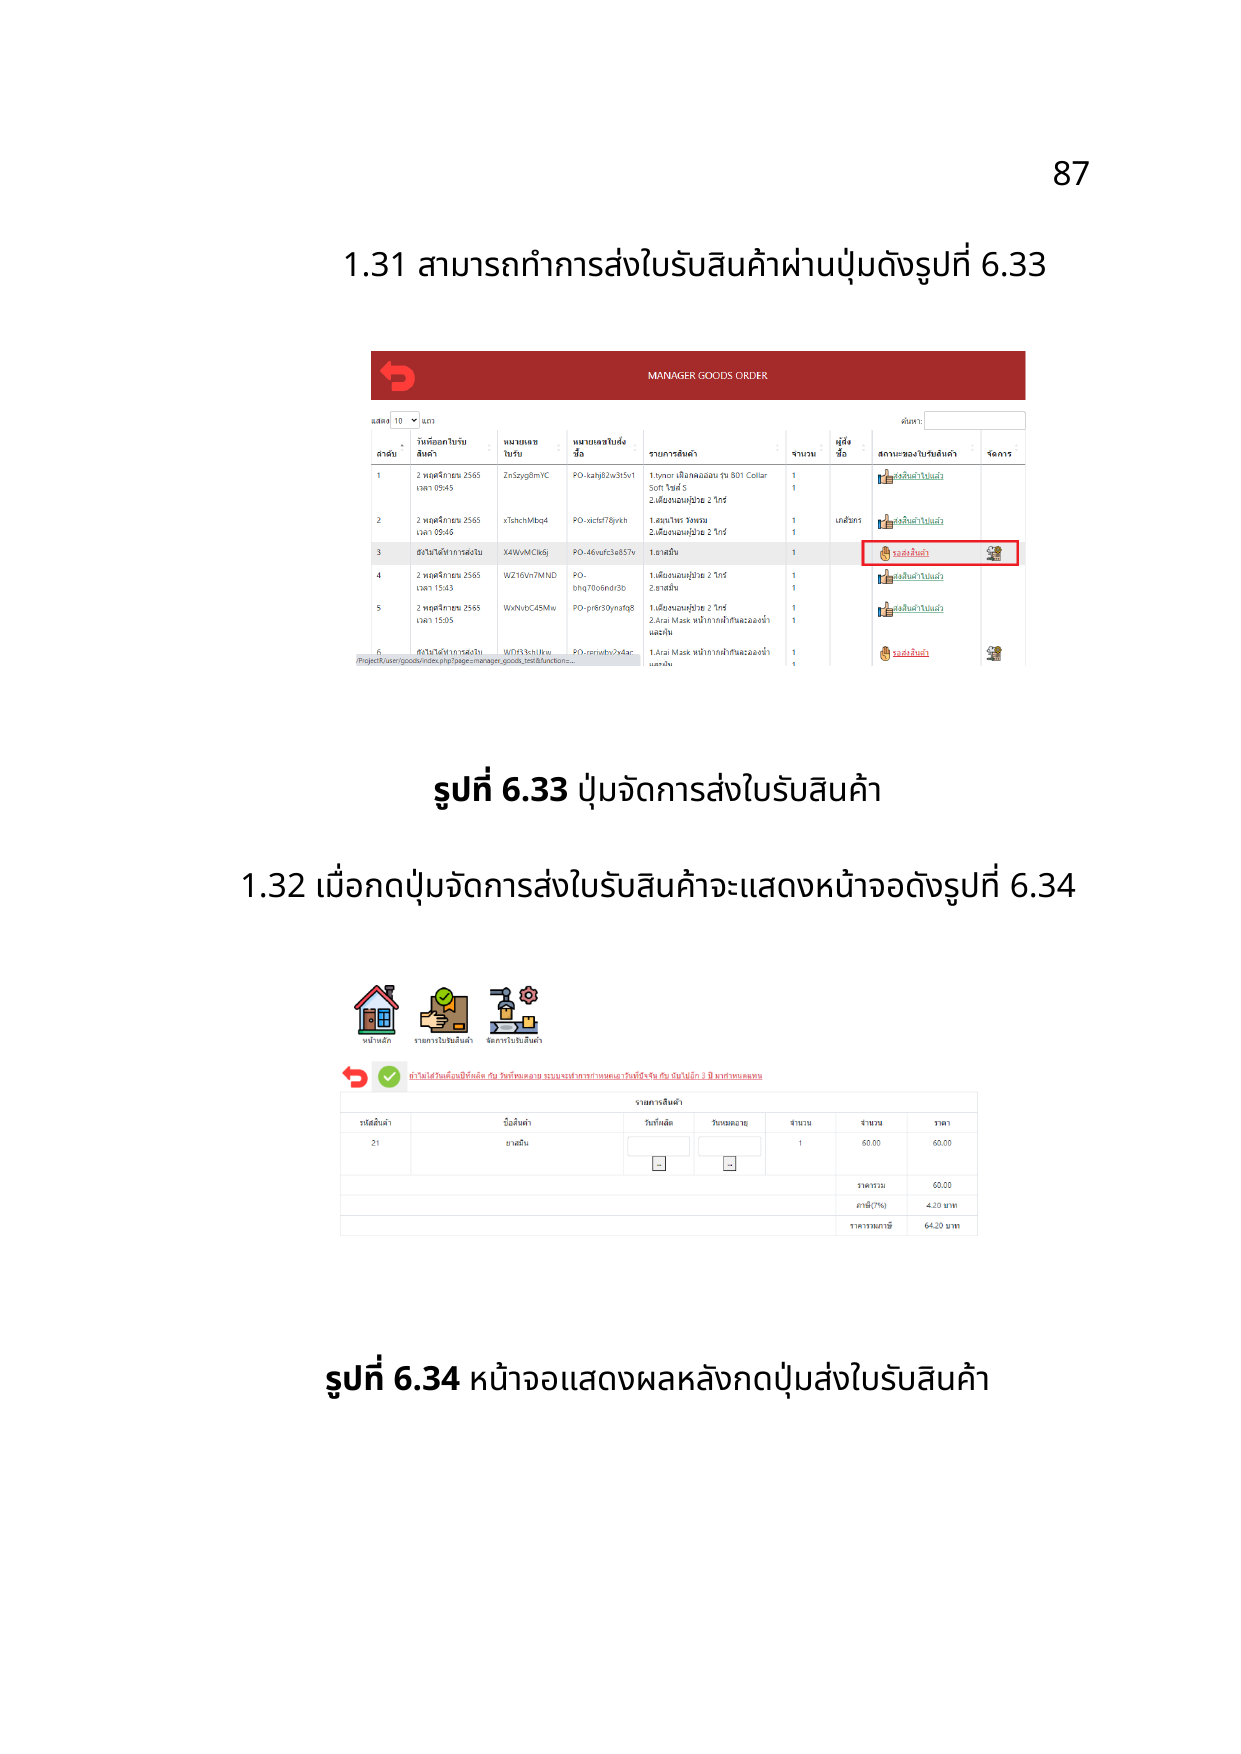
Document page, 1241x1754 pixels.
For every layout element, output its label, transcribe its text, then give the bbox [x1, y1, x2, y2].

text รูปที่ 6.34 หน้าจอแสดงผลหลังกดปุ่มส่งใบรับสินค้า [225, 1354, 1090, 1405]
picture [356, 344, 1033, 666]
text 1.31 สามารถทำการส่งใบรับสินค้าผ่านปุ่มดังรูปที่ 6.33 [299, 241, 1090, 291]
text รูปที่ 6.33 ปุ่มจัดการส่งใบรับสินค้า [225, 766, 1090, 816]
picture [327, 957, 989, 1257]
text 1.32 เมื่อกดปุ่มจัดการส่งใบรับสินค้าจะแสดงหน้าจอดังรูปที่ 6.34 [225, 862, 1090, 912]
